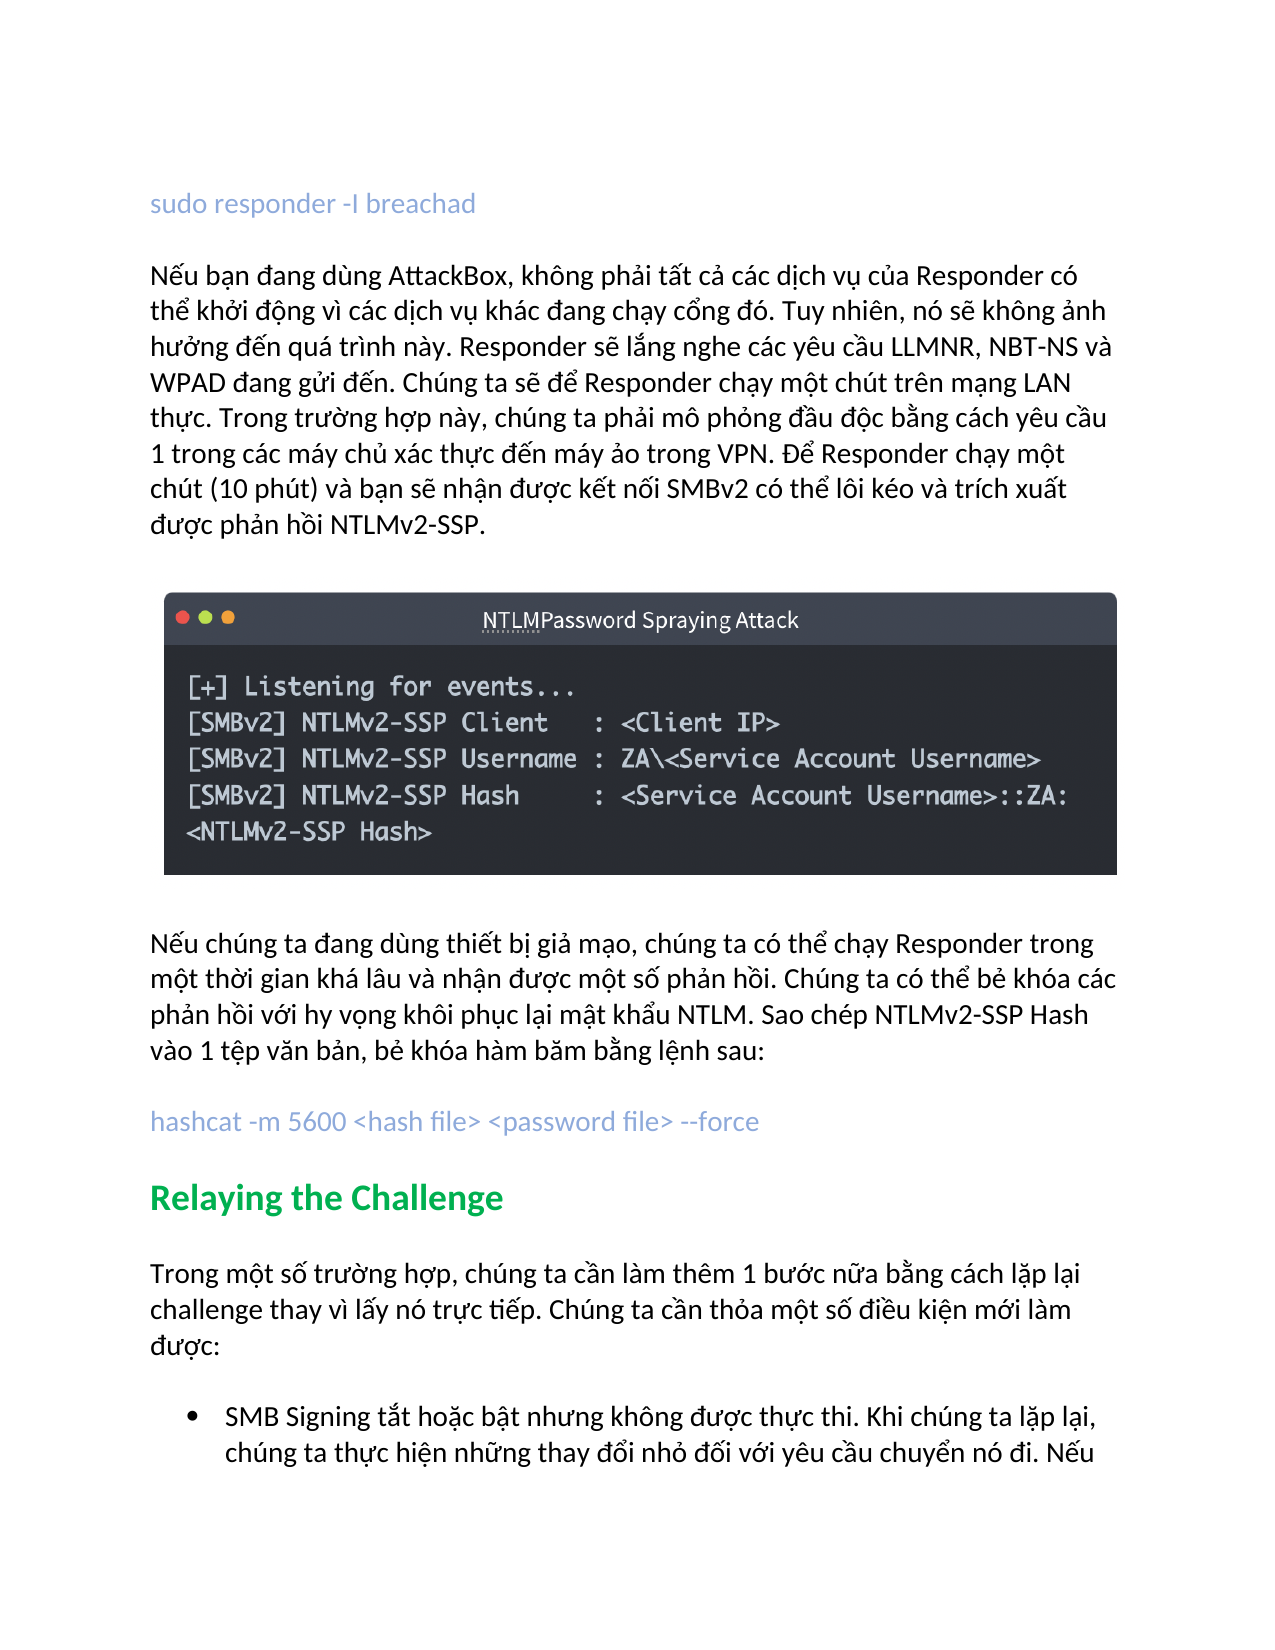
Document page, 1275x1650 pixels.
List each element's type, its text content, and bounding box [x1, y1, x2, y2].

text Nếu bạn đang dùng AttackBox, không phải tất cả các dịch vụ của Responder có thể khởi động vì các dịch vụ khác đang chạy cổng đó. Tuy nhiên, nó sẽ không ảnh hưởng đến quá trình này. Responder sẽ lắng nghe các yêu cầu LLMNR, NBT-NS và WPAD đang gửi đến. Chúng ta sẽ để Responder chạy một chút trên mạng LAN thực. Trong trường hợp này, chúng ta phải mô phỏng đầu độc bằng cách yêu cầu 1 trong các máy chủ xác thực đến máy ảo trong VPN. Để Responder chạy một chút (10 phút) và bạn sẽ nhận được kết nối SMBv2 có thể lôi kéo và trích xuất được phản hồi NTLMv2-SSP. [150, 257, 1125, 542]
text Nếu chúng ta đang dùng thiết bị giả mạo, chúng ta có thể chạy Responder trong một thời gian khá lâu và nhận được một số phản hồi. Chúng ta có thể bẻ khóa các phản hồi với hy vọng khôi phục lại mật khẩu NTLM. Sao chép NTLMv2-SSP Hash vào 1 tệp văn bản, bẻ khóa hàm băm bằng lệnh sau: [150, 925, 1125, 1067]
text sudo responder -I breachad [150, 186, 1125, 221]
text hashcat -m 5600 <hash file> <password file> --force [150, 1103, 1125, 1138]
text Trong một số trường hợp, chúng ta cần làm thêm 1 bước nữa bằng cách lặp lại challenge thay vì lấy nó trực tiếp. Chúng ta cần thỏa một số điều kiện mới làm được: [150, 1256, 1125, 1362]
text Relaying the Challenge [150, 1174, 1125, 1220]
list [187, 1398, 1125, 1469]
picture [150, 577, 1125, 889]
